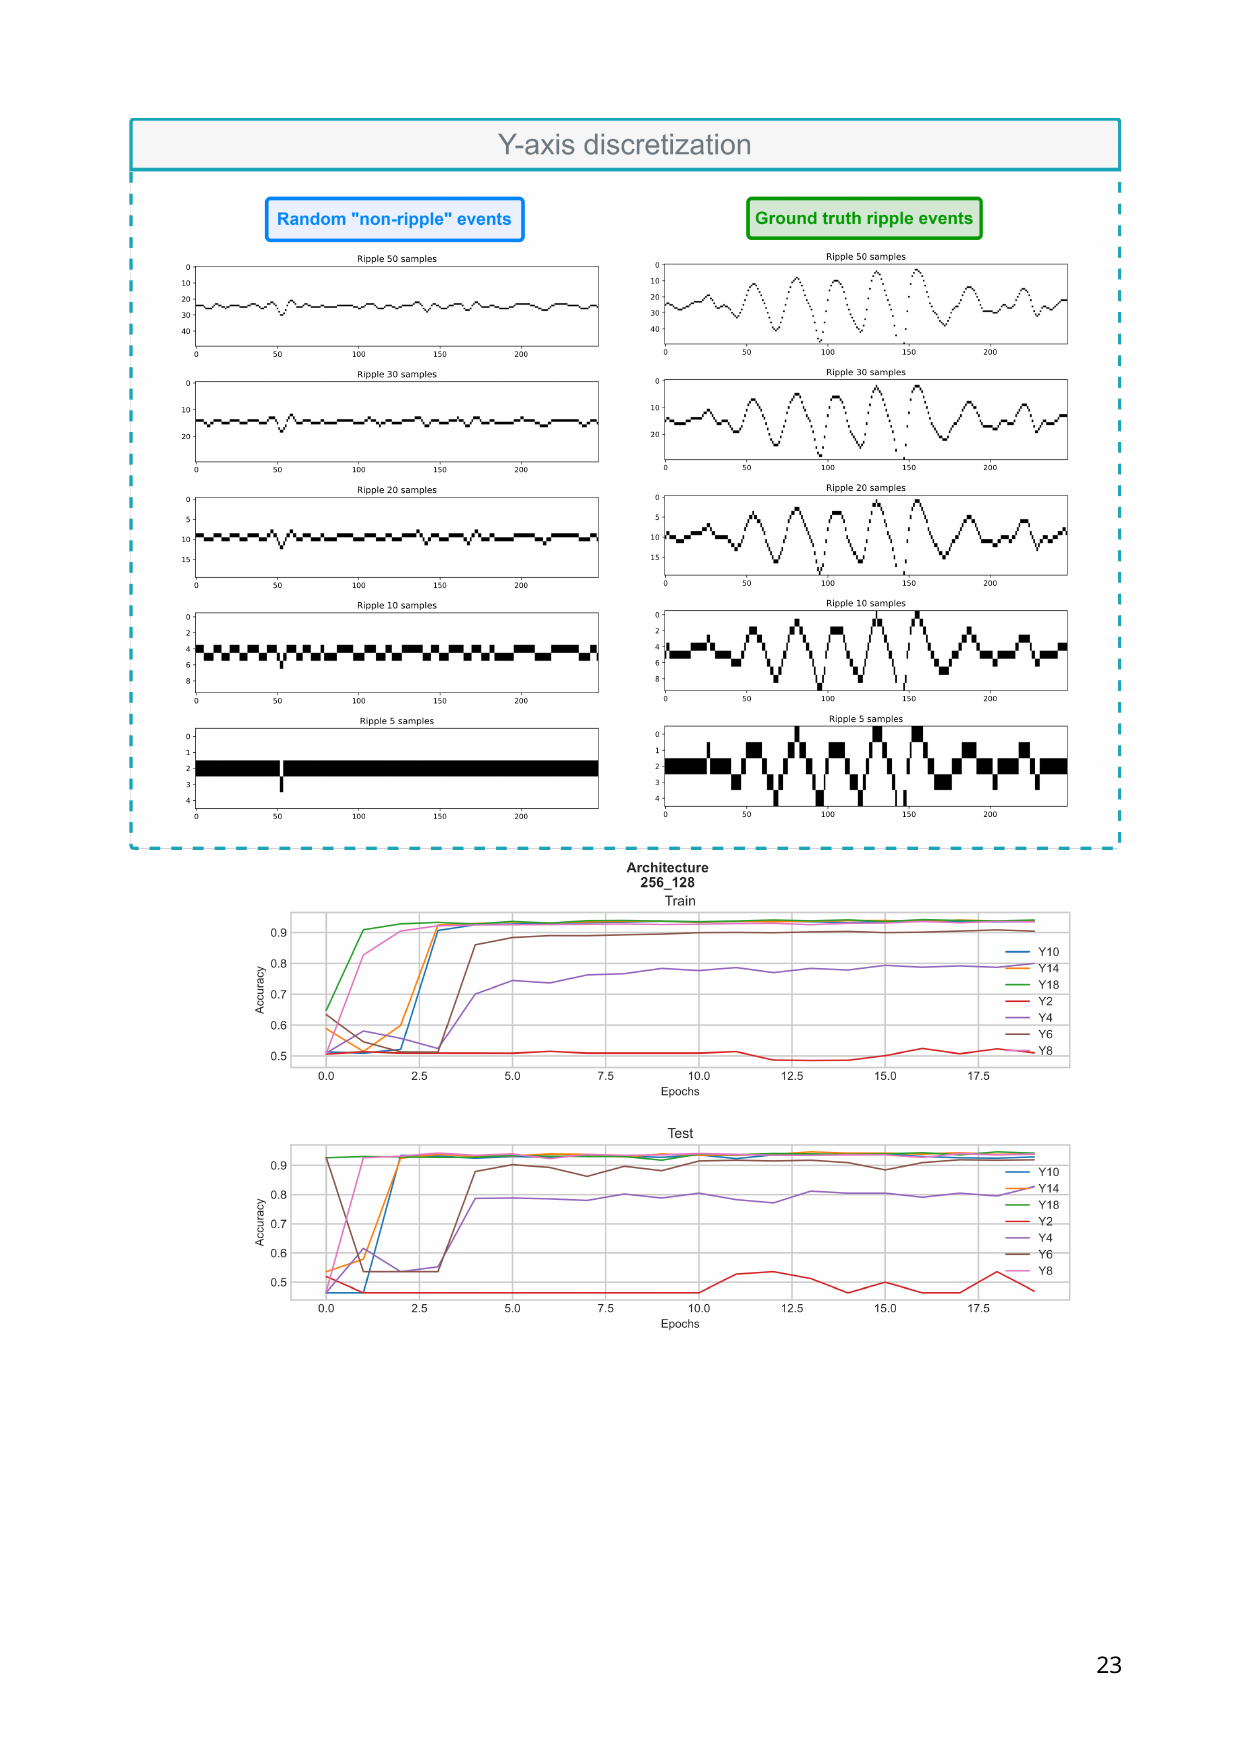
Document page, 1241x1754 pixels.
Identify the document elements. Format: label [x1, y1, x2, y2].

picture [165, 852, 1170, 1355]
picture [129, 118, 1122, 850]
